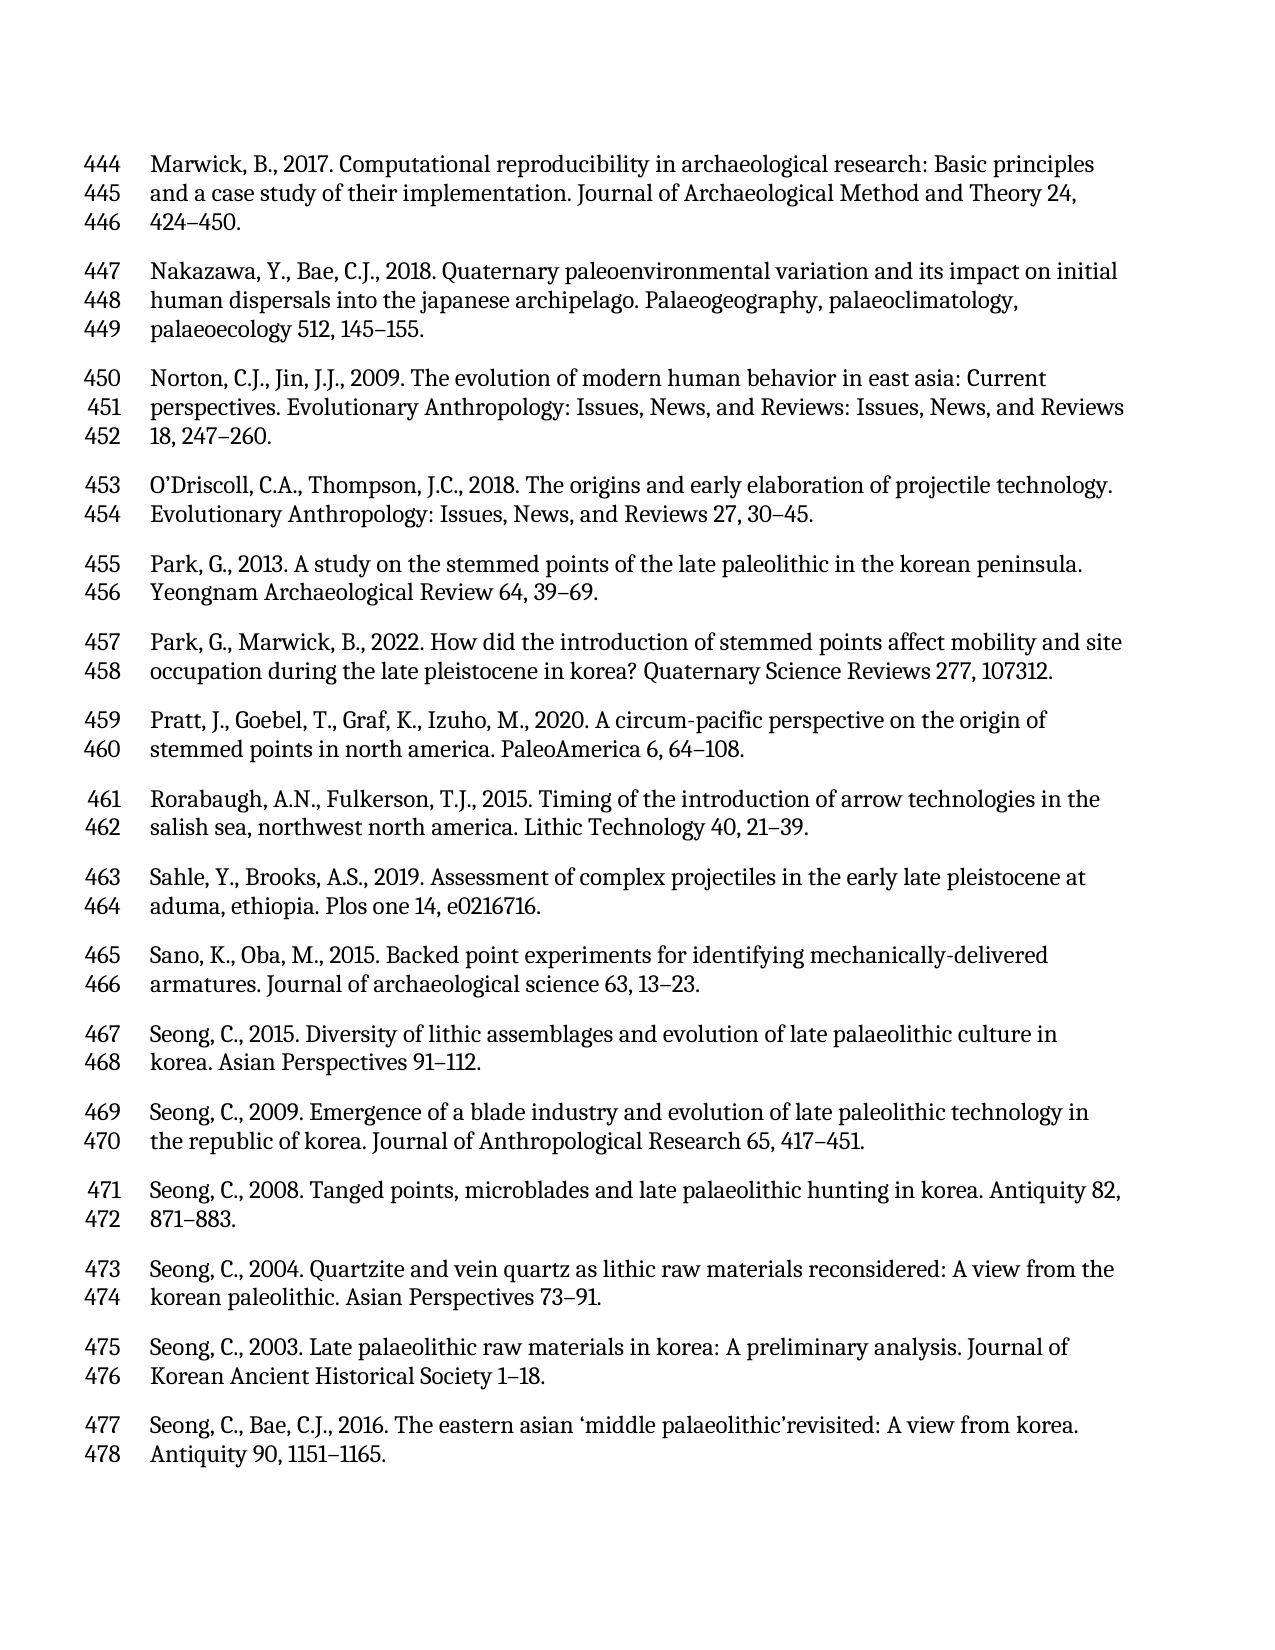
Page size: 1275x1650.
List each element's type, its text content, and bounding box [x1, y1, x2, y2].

text Seong, C., 2004. Quartzite and vein quartz as lithic raw materials reconsidered: A view from the korean paleolithic. Asian Perspectives 73–91. [150, 1254, 1125, 1312]
text Rorabaugh, A.N., Fulkerson, T.J., 2015. Timing of the introduction of arrow technologies in the salish sea, northwest north america. Lithic Technology 40, 21–39. [150, 784, 1125, 842]
text Park, G., Marwick, B., 2022. How did the introduction of stemmed points affect mobility and site occupation during the late pleistocene in korea? Quaternary Science Reviews 277, 107312. [150, 628, 1125, 685]
text Norton, C.J., Jin, J.J., 2009. The evolution of modern human behavior in east asia: Current perspectives. Evolutionary Anthropology: Issues, News, and Reviews: Issues, News, and Reviews 18, 247–260. [150, 364, 1125, 450]
text Nakazawa, Y., Bae, C.J., 2018. Quaternary paleoenvironmental variation and its impact on initial human dispersals into the japanese archipelago. Palaeogeography, palaeoclimatology, palaeoecology 512, 145–155. [150, 257, 1125, 343]
text Marwick, B., 2017. Computational reproducibility in archaeological research: Basic principles and a case study of their implementation. Journal of Archaeological Method and Theory 24, 424–450. [150, 150, 1125, 236]
text Seong, C., 2015. Diversity of lithic assemblages and evolution of late palaeolithic culture in korea. Asian Perspectives 91–112. [150, 1019, 1125, 1077]
text O’Driscoll, C.A., Thompson, J.C., 2018. The origins and early elaboration of projectile technology. Evolutionary Anthropology: Issues, News, and Reviews 27, 30–45. [150, 471, 1125, 529]
text Sahle, Y., Brooks, A.S., 2019. Assessment of complex projectiles in the early late pleistocene at aduma, ethiopia. Plos one 14, e0216716. [150, 863, 1125, 920]
text Seong, C., 2009. Emergence of a blade industry and evolution of late paleolithic technology in the republic of korea. Journal of Anthropological Research 65, 417–451. [150, 1098, 1125, 1155]
text Seong, C., Bae, C.J., 2016. The eastern asian ‘middle palaeolithic’revisited: A view from korea. Antiquity 90, 1151–1165. [150, 1411, 1125, 1469]
text Park, G., 2013. A study on the stemmed points of the late paleolithic in the korean peninsula. Yeongnam Archaeological Review 64, 39–69. [150, 549, 1125, 607]
text Sano, K., Oba, M., 2015. Backed point experiments for identifying mechanically-delivered armatures. Journal of archaeological science 63, 13–23. [150, 941, 1125, 999]
text Seong, C., 2003. Late palaeolithic raw materials in korea: A preliminary analysis. Journal of Korean Ancient Historical Society 1–18. [150, 1333, 1125, 1390]
text Pratt, J., Goebel, T., Graf, K., Izuho, M., 2020. A circum-pacific perspective on the origin of stemmed points in north america. PaleoAmerica 6, 64–108. [150, 706, 1125, 764]
text Seong, C., 2008. Tanged points, microblades and late palaeolithic hunting in korea. Antiquity 82, 871–883. [150, 1176, 1125, 1234]
